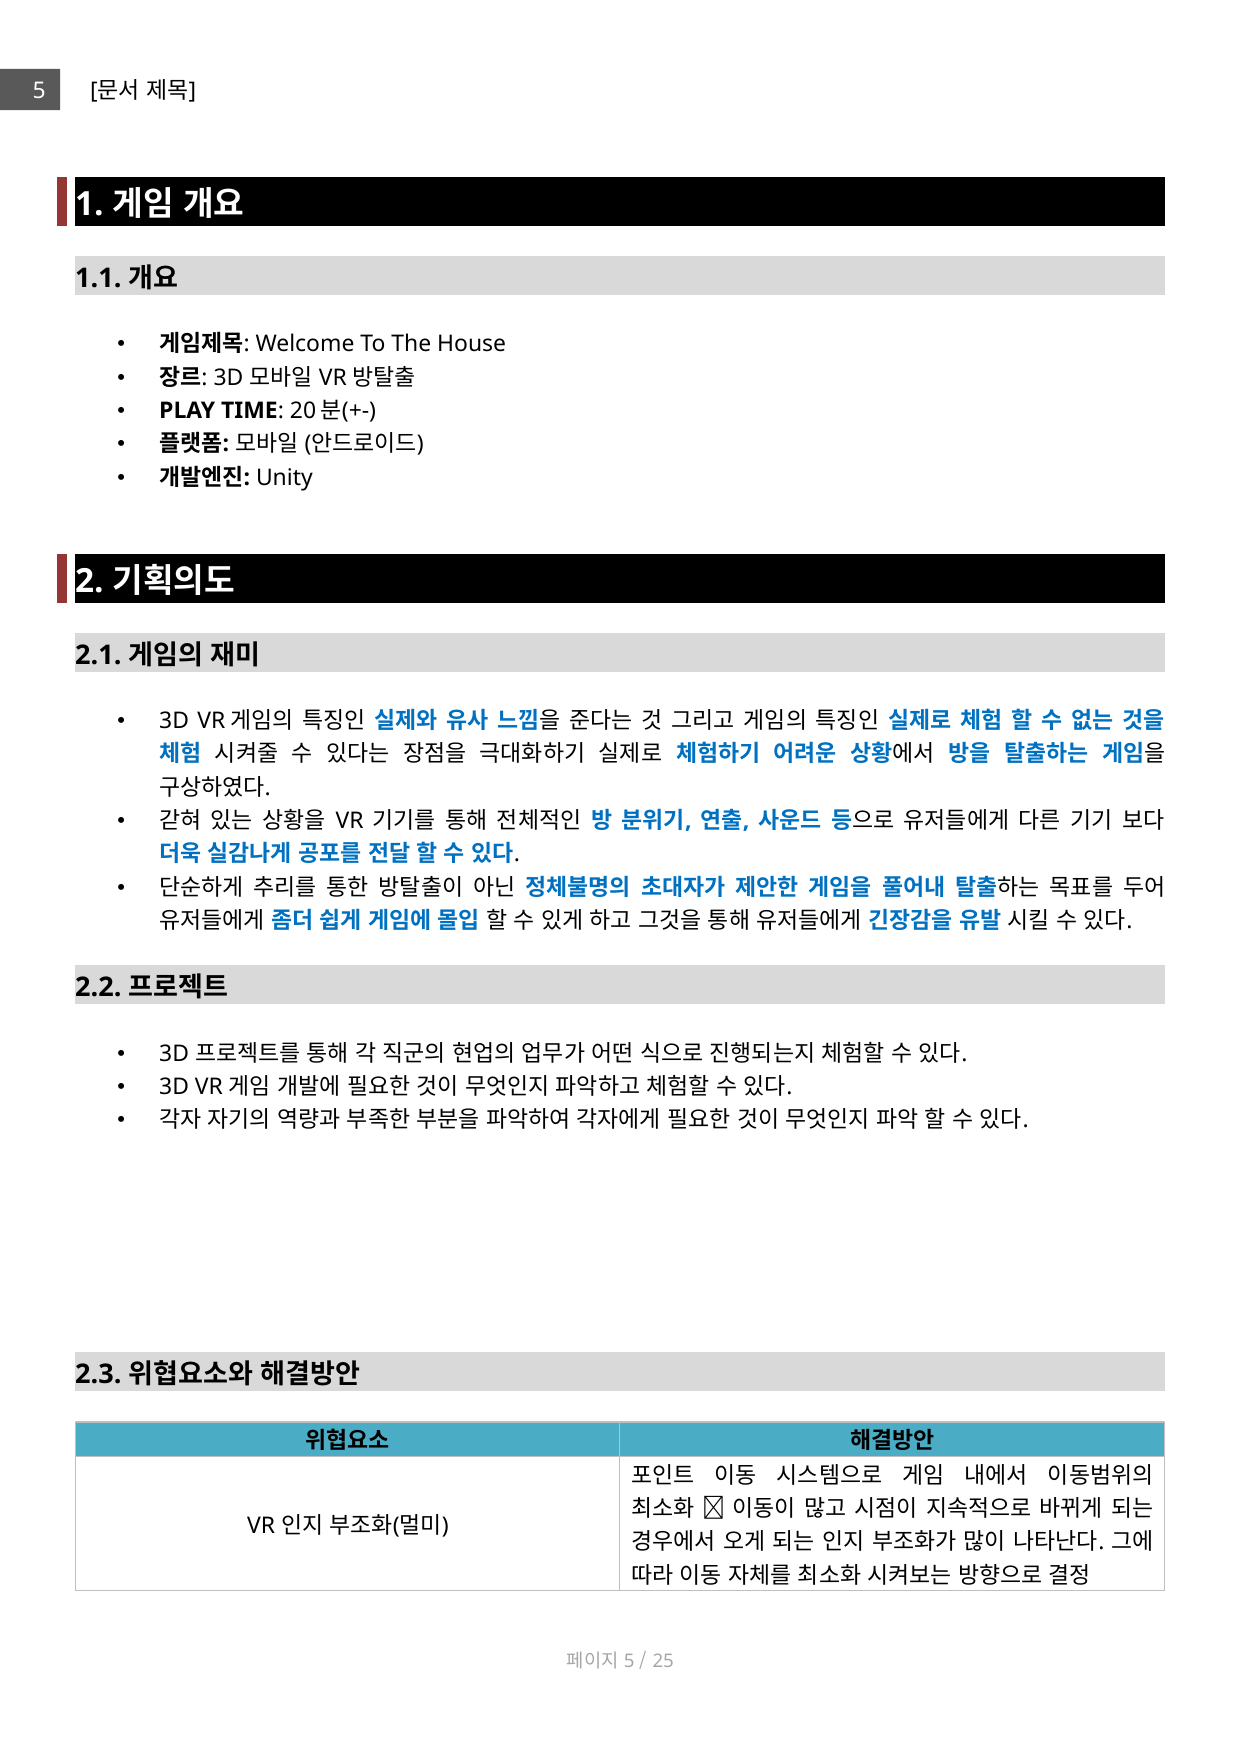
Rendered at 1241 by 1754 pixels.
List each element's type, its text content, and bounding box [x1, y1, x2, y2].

text 3D 프로젝트를 통해 각 직군의 현업의 업무가 어떤 식으로 진행되는지 체험할 수 있다. [117, 1034, 1165, 1068]
list 게임 개요 [75, 177, 1165, 226]
text 게임의 재미 [75, 633, 1165, 672]
text 위협요소와 해결방안 [75, 1352, 1165, 1391]
text 장르: 3D 모바일 VR 방탈출 [117, 358, 1165, 392]
table_cell VR 인지 부조화(멀미) [76, 1457, 619, 1590]
text 개요 [75, 256, 1165, 295]
list 단순하게 추리를 통한 방탈출이 아닌 정체불명의 초대자가 제안한 게임을 풀어내 탈출하는 목표를 두어 유저들에게 좀더 쉽게 게임에 몰입 할 수 있게 하고 그것을 통해 유저들에게 긴장감을 유발 시킬 수 있다. [117, 868, 1165, 935]
text 게임제목: Welcome To The House [117, 325, 1165, 358]
text 각자 자기의 역량과 부족한 부분을 파악하여 각자에게 필요한 것이 무엇인지 파악 할 수 있다. [117, 1101, 1165, 1134]
text PLAY TIME: 20분(+-) [117, 392, 1165, 425]
table_header 위협요소 [76, 1423, 619, 1456]
list 3D VR게임의 특징인 실제와 유사 느낌을 준다는 것 그리고 게임의 특징인 실제로 체험 할 수 없는 것을 체험 시켜줄 수 있다는 장점을 극대화하기 실제로 체험하기 어려운 상황에서 방을 탈출하는 게임을 구상하였다. [117, 702, 1165, 802]
table_header 해결방안 [620, 1423, 1164, 1456]
list 기획의도 [75, 554, 1165, 603]
table_cell 포인트 이동 시스템으로 게임 내에서 이동범위의 최소화 이동이 많고 시점이 지속적으로 바뀌게 되는 경우에서 오게 되는 인지 부조화가 많이 나타난다. 그에 따라 이동 자체를 최소화 시켜보는 방향으로 결정 [620, 1457, 1164, 1590]
text 플랫폼: 모바일 (안드로이드) [117, 425, 1165, 458]
text 개발엔진: Unity [117, 458, 1165, 492]
text 프로젝트 [75, 965, 1165, 1004]
text 3D VR 게임 개발에 필요한 것이 무엇인지 파악하고 체험할 수 있다. [117, 1068, 1165, 1101]
text 갇혀 있는 상황을 VR 기기를 통해 전체적인 방 분위기, 연출, 사운드 등으로 유저들에게 다른 기기 보다 더욱 실감나게 공포를 전달 할 수 있다. [117, 802, 1165, 868]
